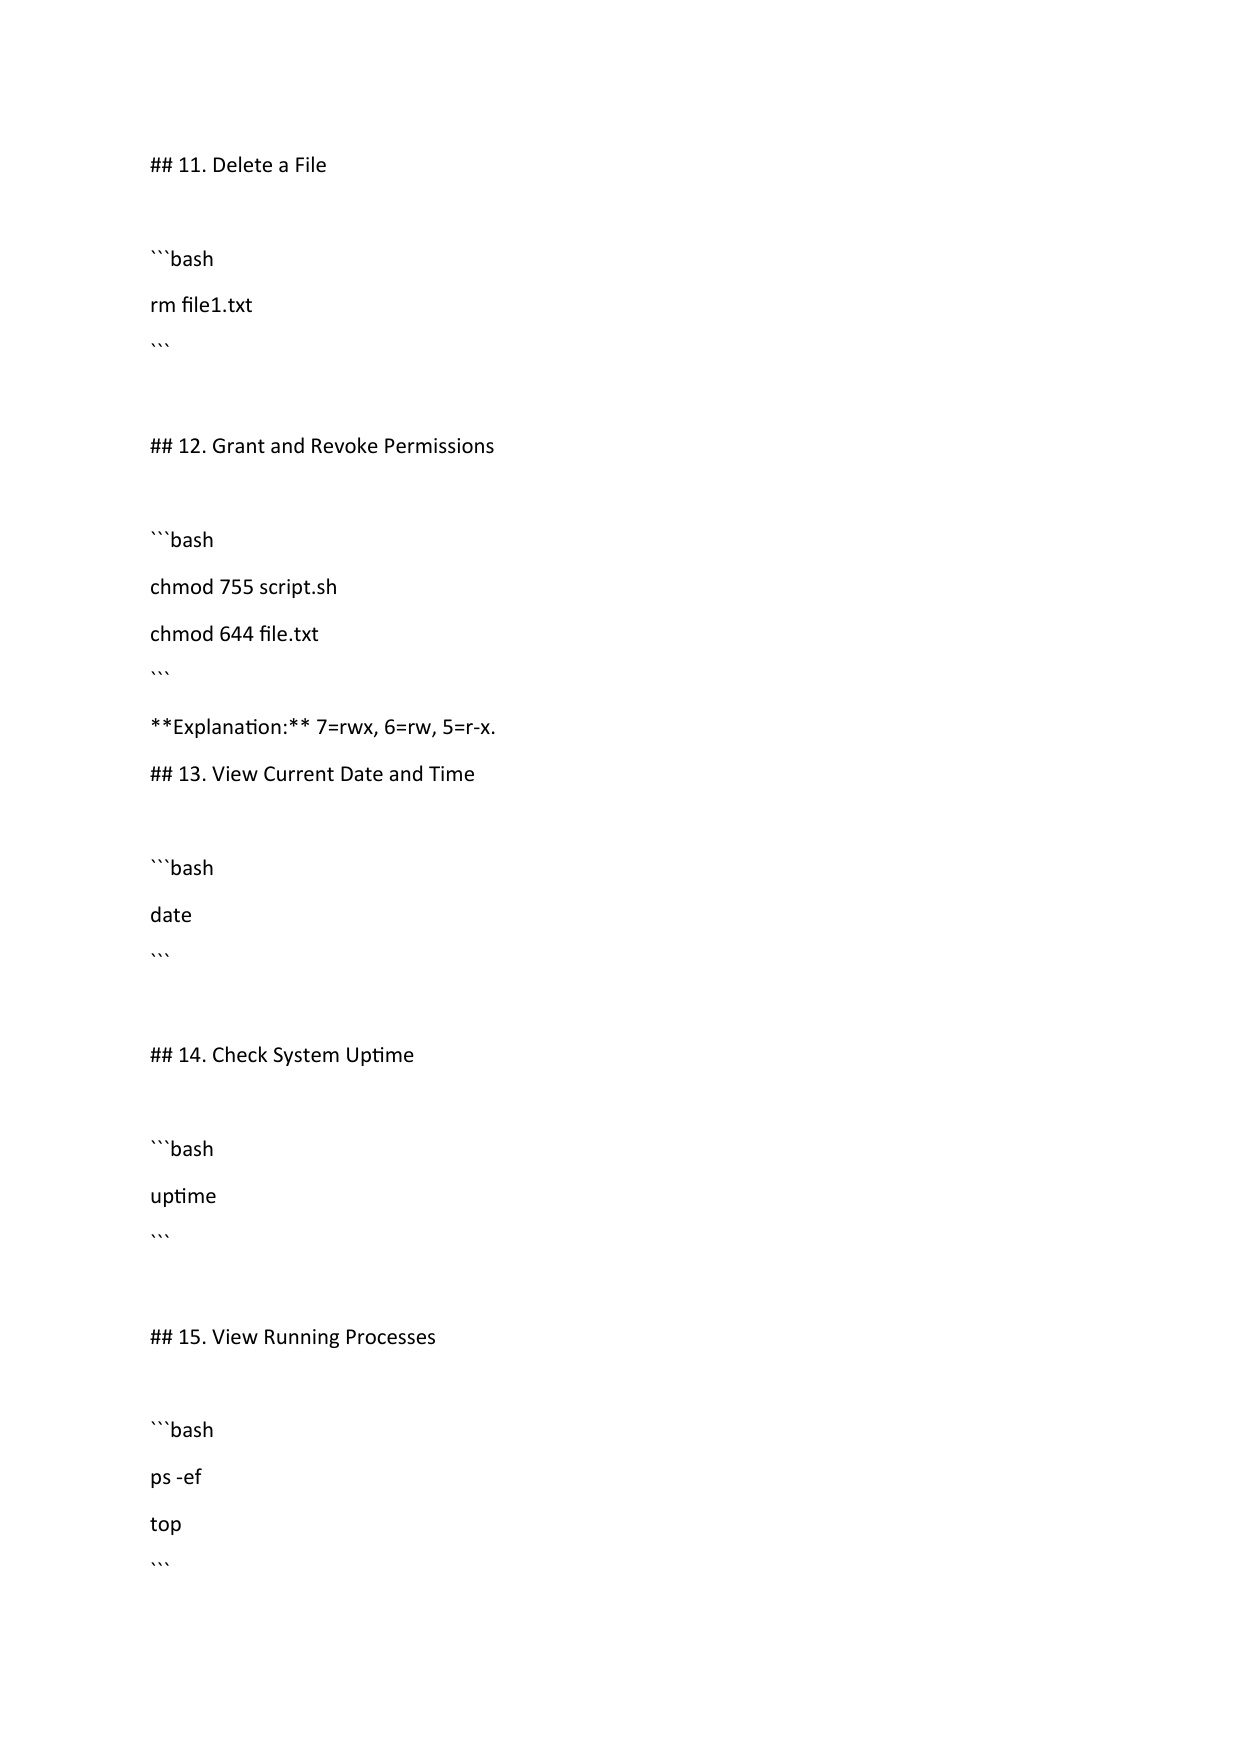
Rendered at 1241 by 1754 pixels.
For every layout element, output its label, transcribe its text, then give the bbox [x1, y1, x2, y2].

text chmod 644 file.txt [150, 619, 1090, 647]
text ## 11. Delete a File [150, 150, 1090, 178]
text chmod 755 script.sh [150, 572, 1090, 600]
text top [150, 1509, 1090, 1537]
text **Explanation:** 7=rwx, 6=rw, 5=r-x. [150, 712, 1090, 741]
text ``` [150, 337, 1090, 366]
text ps -ef [150, 1462, 1090, 1491]
text ``` [150, 1228, 1090, 1256]
text rm file1.txt [150, 291, 1090, 319]
text ```bash [150, 244, 1090, 272]
text ``` [150, 666, 1090, 694]
text ```bash [150, 853, 1090, 881]
text ```bash [150, 1416, 1090, 1444]
text ```bash [150, 1134, 1090, 1162]
text ```bash [150, 525, 1090, 553]
text date [150, 900, 1090, 928]
text ``` [150, 1556, 1090, 1584]
text ## 15. View Running Processes [150, 1322, 1090, 1350]
text ## 13. View Current Date and Time [150, 759, 1090, 787]
text ## 12. Grant and Revoke Permissions [150, 431, 1090, 459]
text ``` [150, 947, 1090, 975]
text uptime [150, 1181, 1090, 1209]
text ## 14. Check System Uptime [150, 1041, 1090, 1069]
